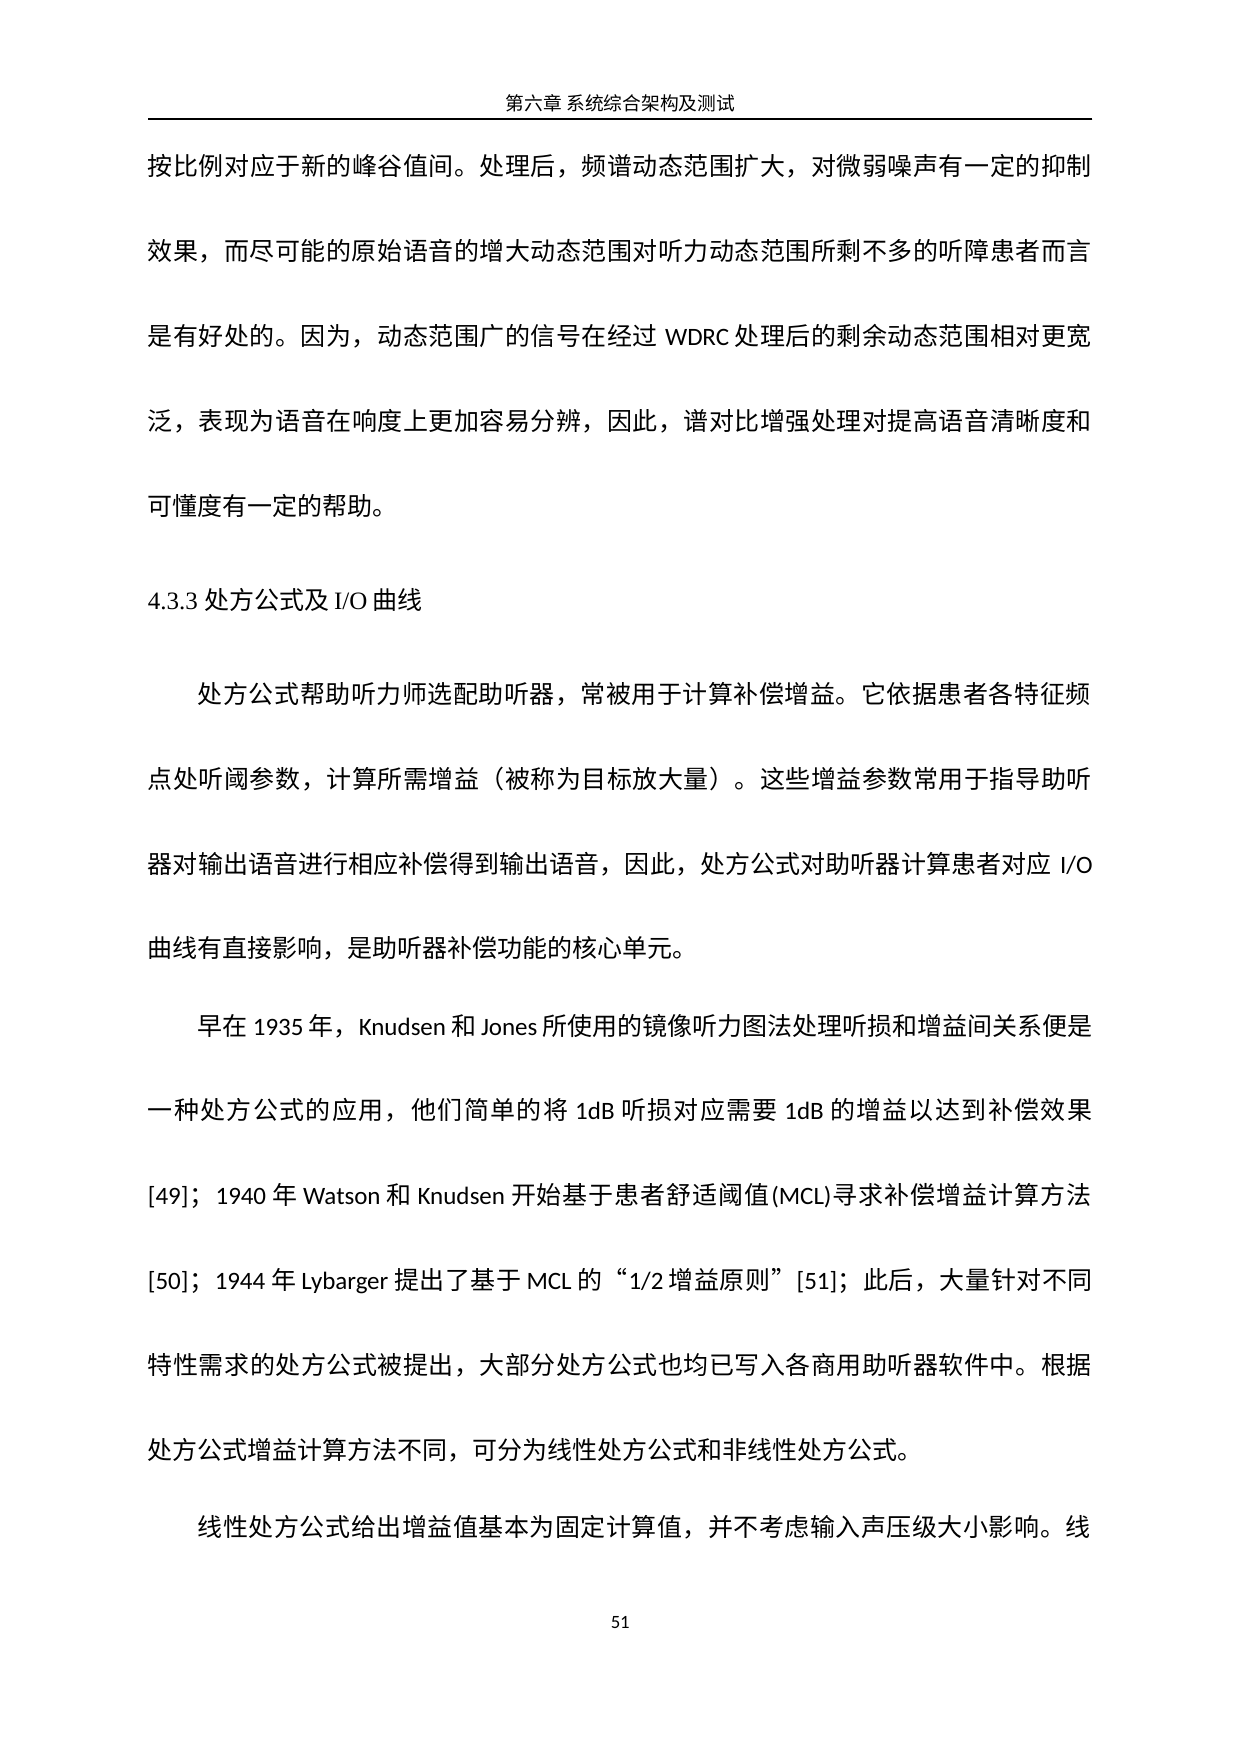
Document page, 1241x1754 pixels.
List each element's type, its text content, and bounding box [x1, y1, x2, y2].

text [148, 131, 1092, 538]
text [148, 1492, 1092, 1559]
text 早在1935年，Knudsen和Jones所使用的镜像听力图法处理听损和增益间关系便是一种处方公式的应用，他们简单的将1dB听损对应需要1dB的增益以达到补偿效果[49]；1940年Watson和Knudsen开始基于患者舒适阈值(MCL)寻求补偿增益计算方法[50]；1944年Lybarger提出了基于MCL的“1/2增益原则”[51]；此后，大量针对不同特性需求的处方公式被提出，大部分处方公式也均已写入各商用助听器软件中。根据处方公式增益计算方法不同，可分为线性处方公式和非线性处方公式。 [148, 990, 1092, 1482]
text 处方公式帮助听力师选配助听器，常被用于计算补偿增益。它依据患者各特征频点处听阈参数，计算所需增益（被称为目标放大量）。这些增益参数常用于指导助听器对输出语音进行相应补偿得到输出语音，因此，处方公式对助听器计算患者对应I/O曲线有直接影响，是助听器补偿功能的核心单元。 [148, 658, 1092, 981]
list 处方公式及I/O曲线 [148, 564, 1092, 632]
